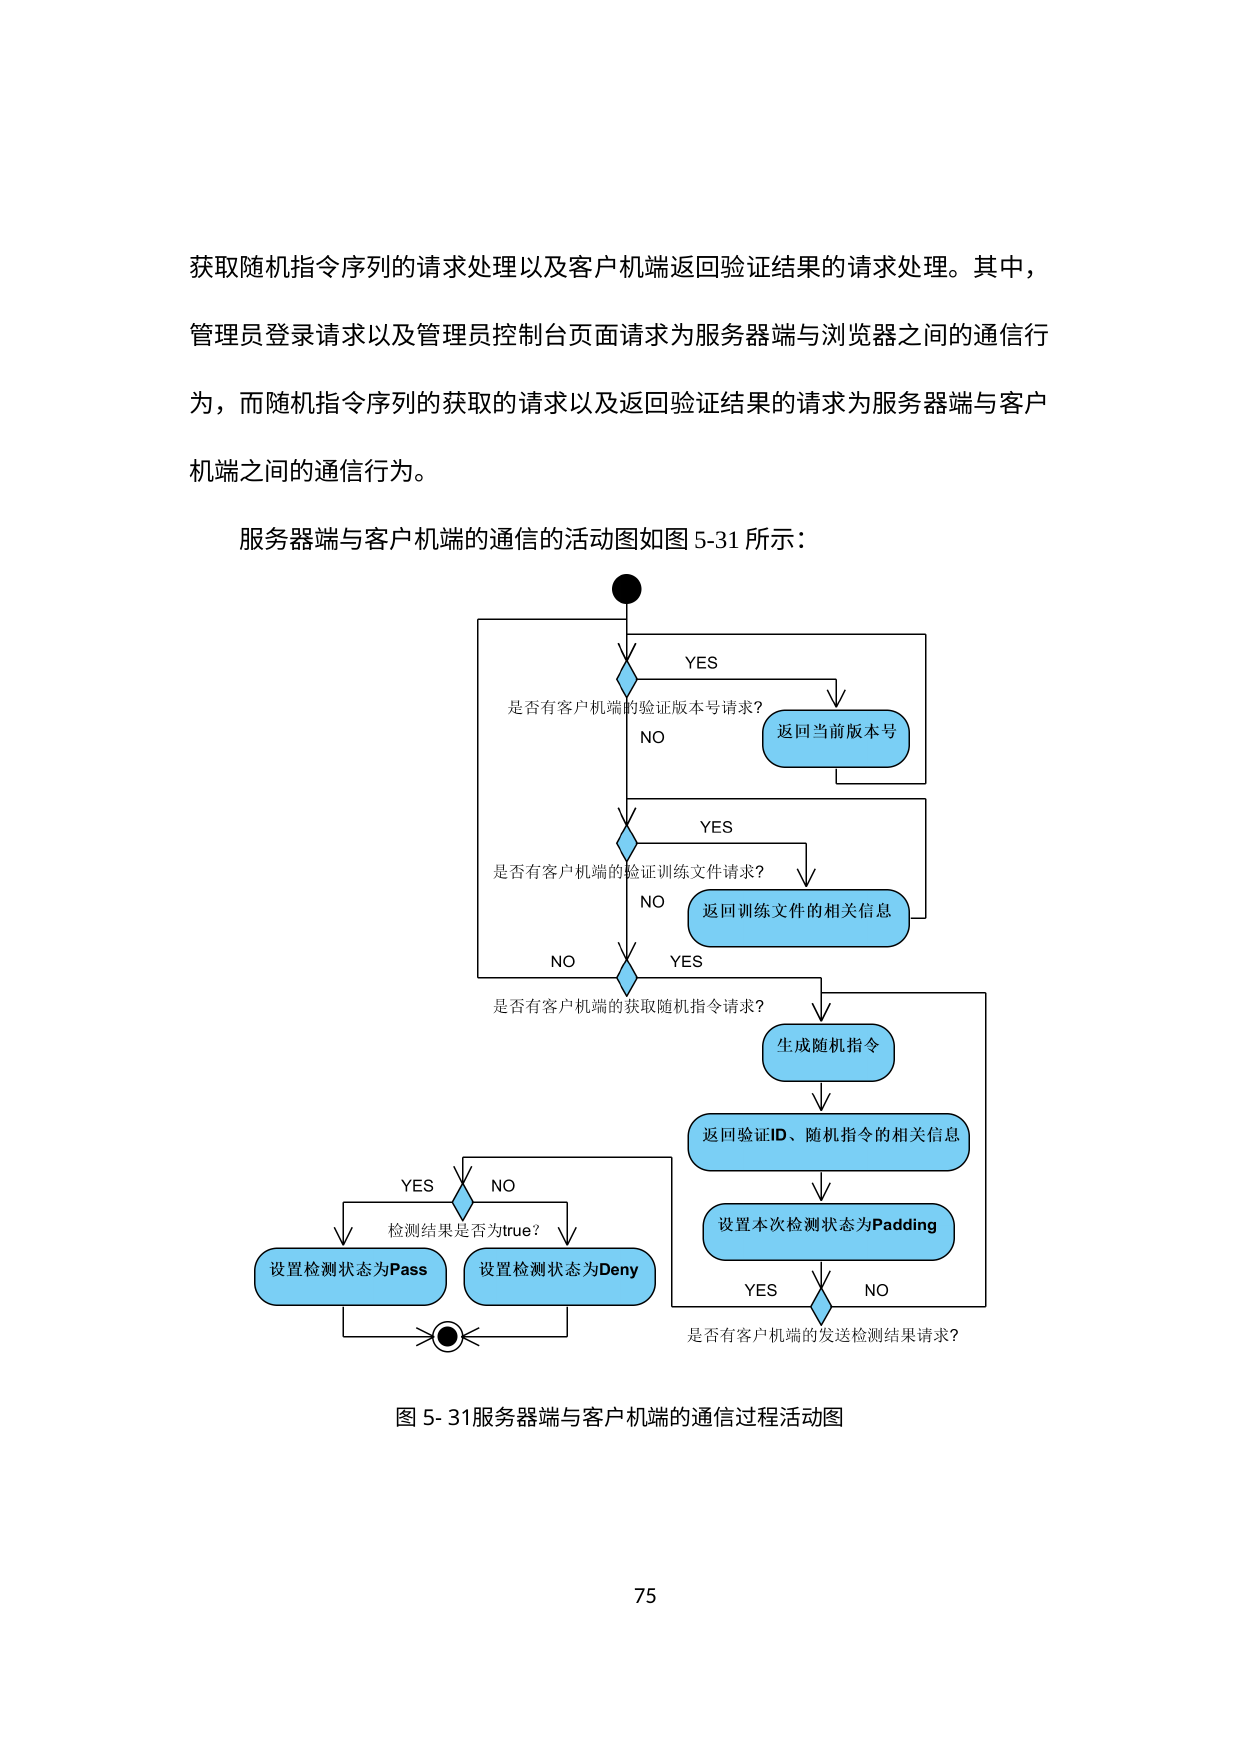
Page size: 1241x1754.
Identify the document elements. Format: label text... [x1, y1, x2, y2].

text 图 5- 31服务器端与客户机端的通信过程活动图 [189, 1399, 1051, 1433]
text 服务器端与客户机端的通信的活动图如图5-31所示： [189, 503, 1051, 571]
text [189, 232, 1051, 503]
picture [250, 571, 990, 1357]
